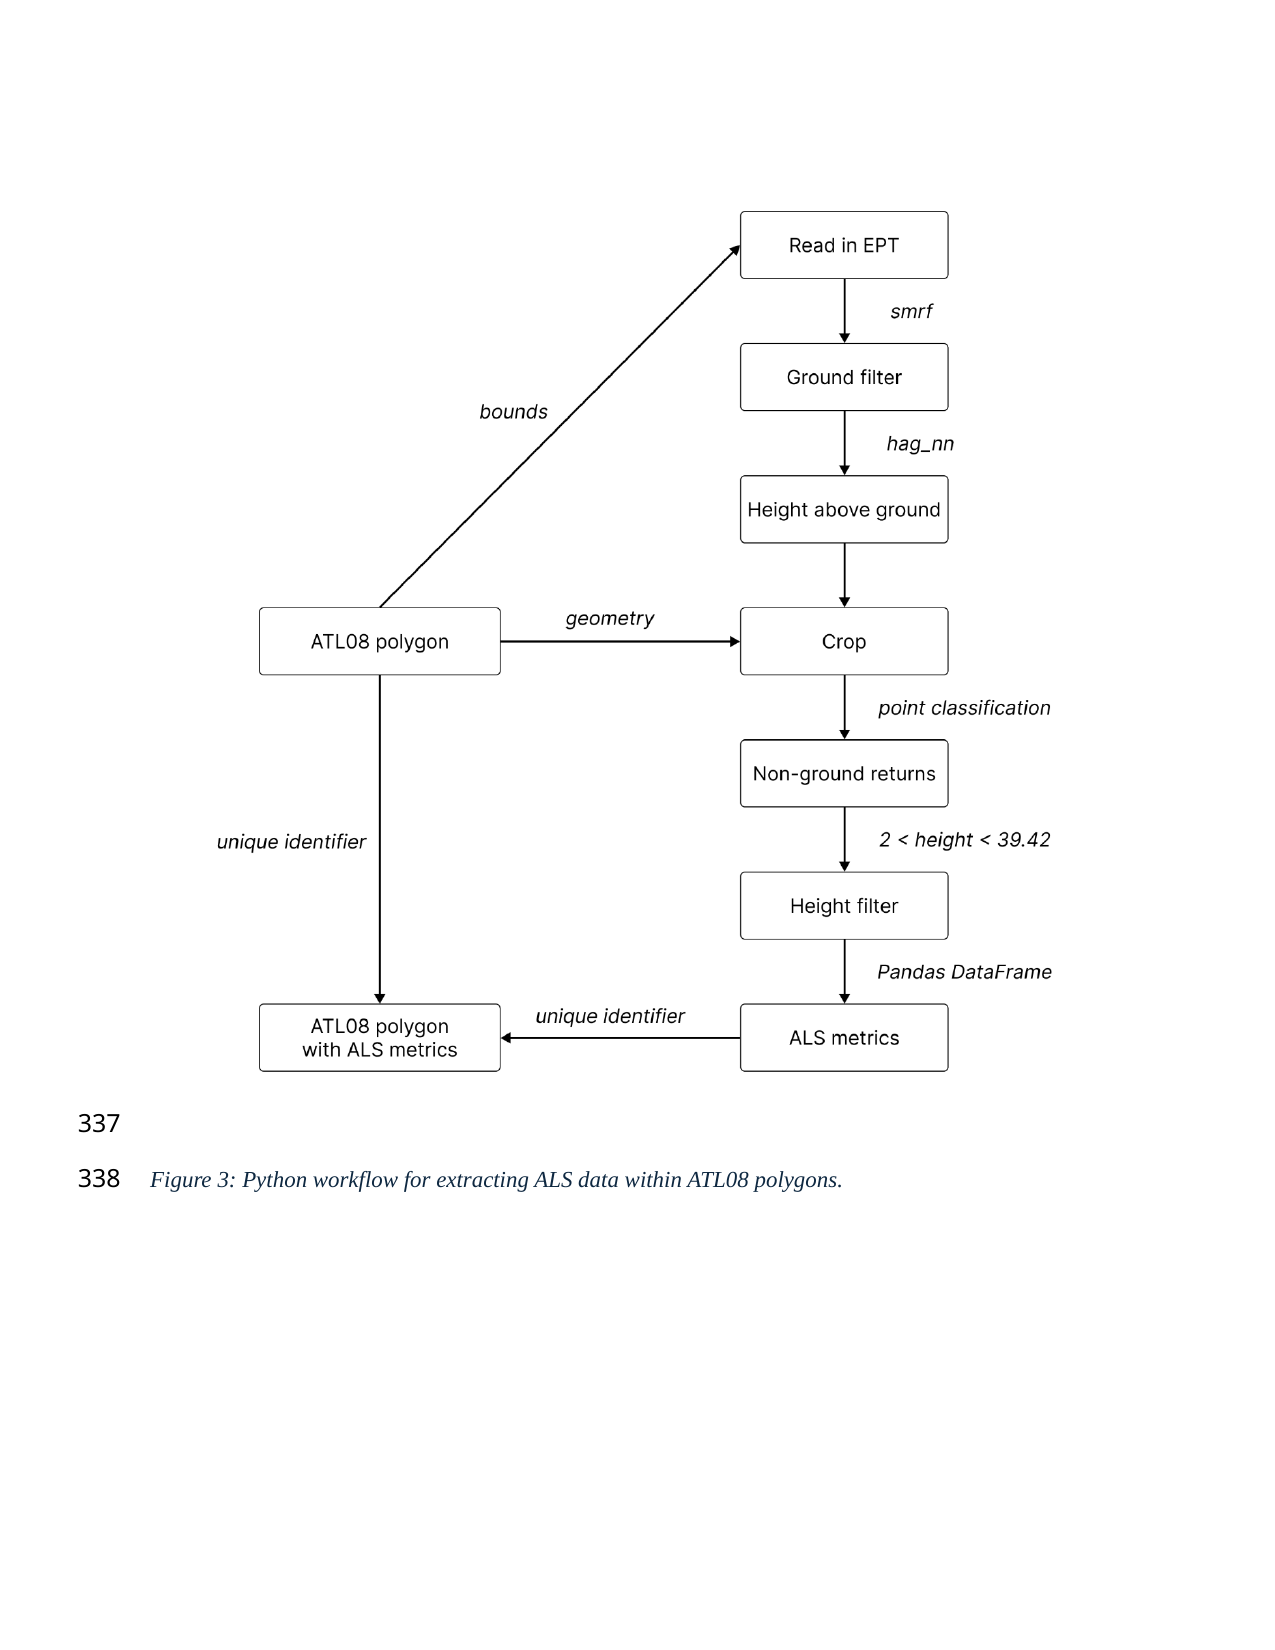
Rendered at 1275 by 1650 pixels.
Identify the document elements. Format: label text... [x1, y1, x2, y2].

picture [150, 150, 1125, 1133]
text Figure 3: Python workflow for extracting ALS data within ATL08 polygons. [150, 1166, 1125, 1193]
